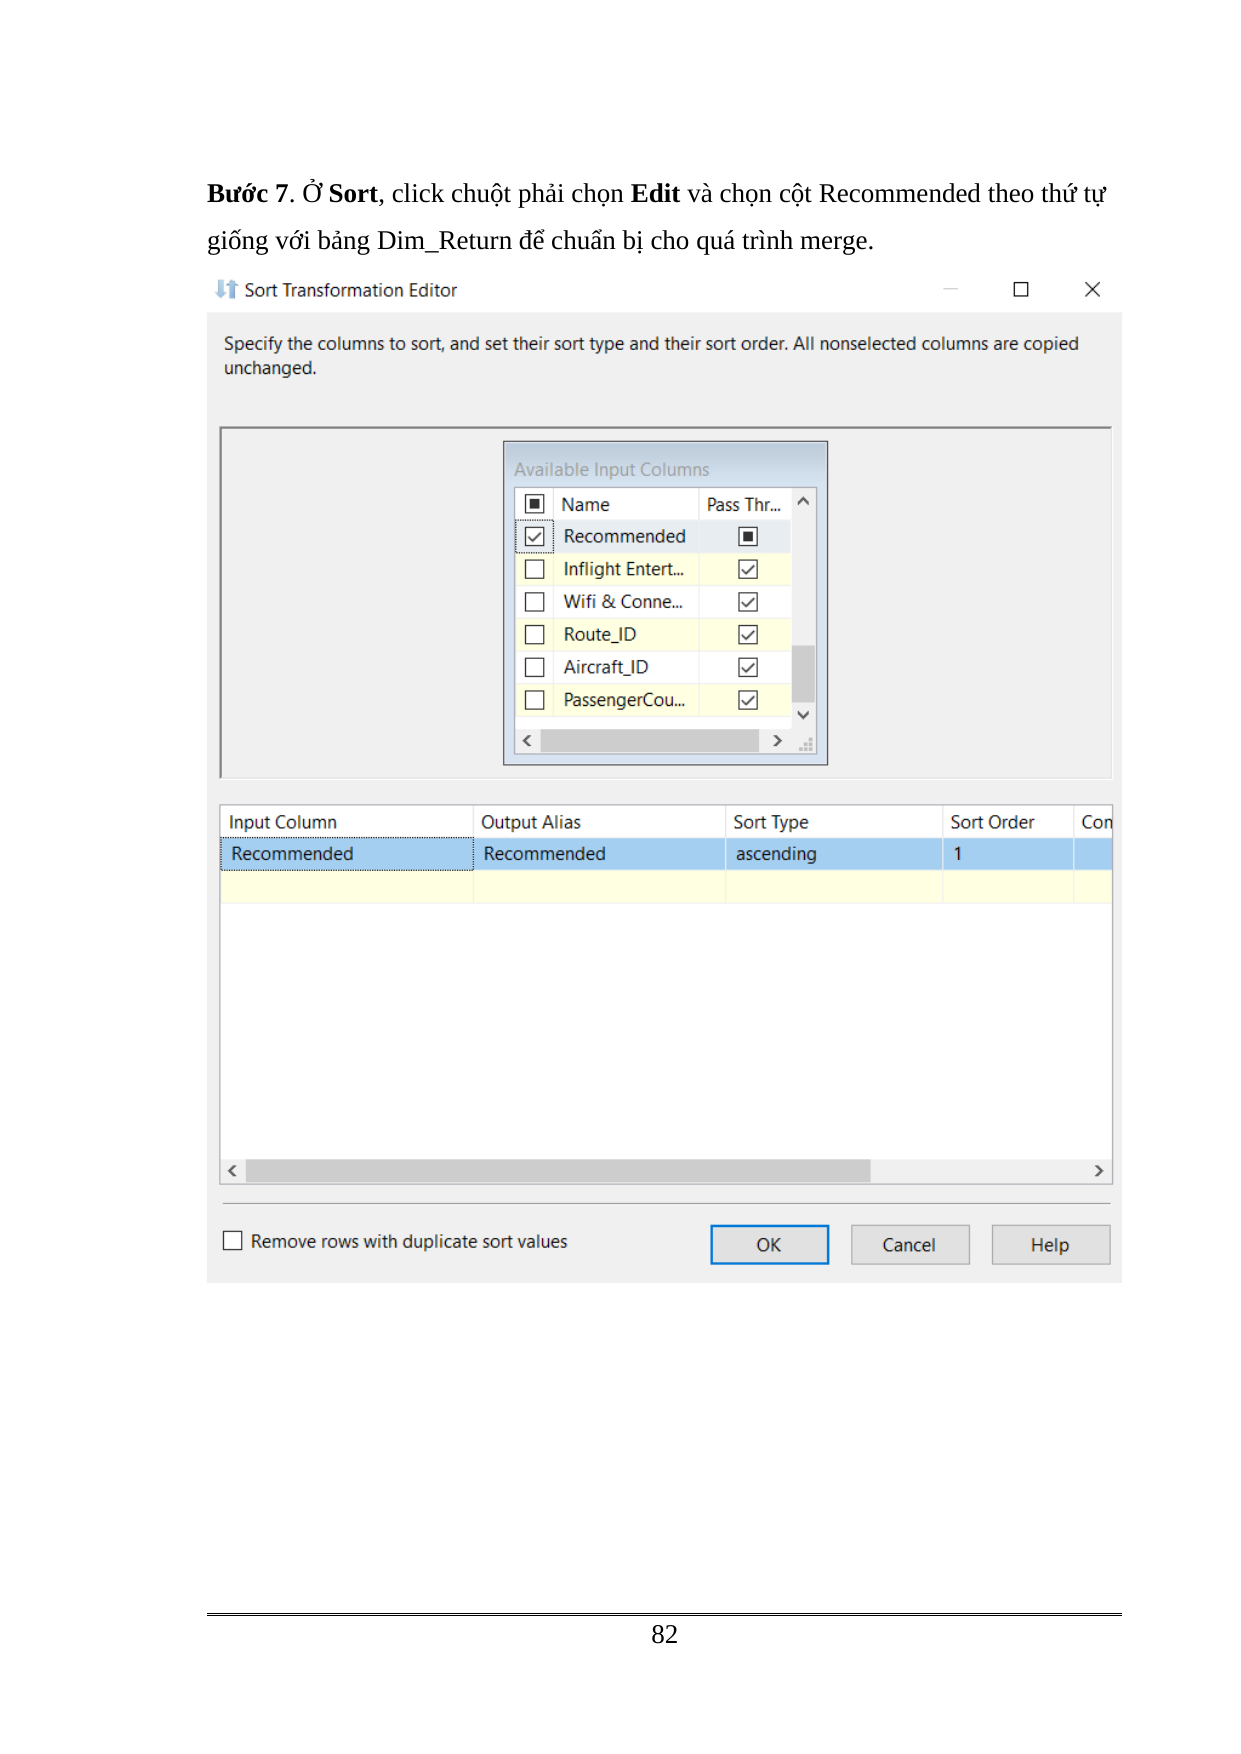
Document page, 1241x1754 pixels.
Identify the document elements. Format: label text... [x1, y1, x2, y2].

picture [206, 270, 1123, 1283]
text Bước 7. Ở Sort, click chuột phải chọn Edit và chọn cột Recommended theo thứ tự giống với bảng Dim_Return để chuẩn bị cho quá trình merge. [207, 177, 1122, 270]
